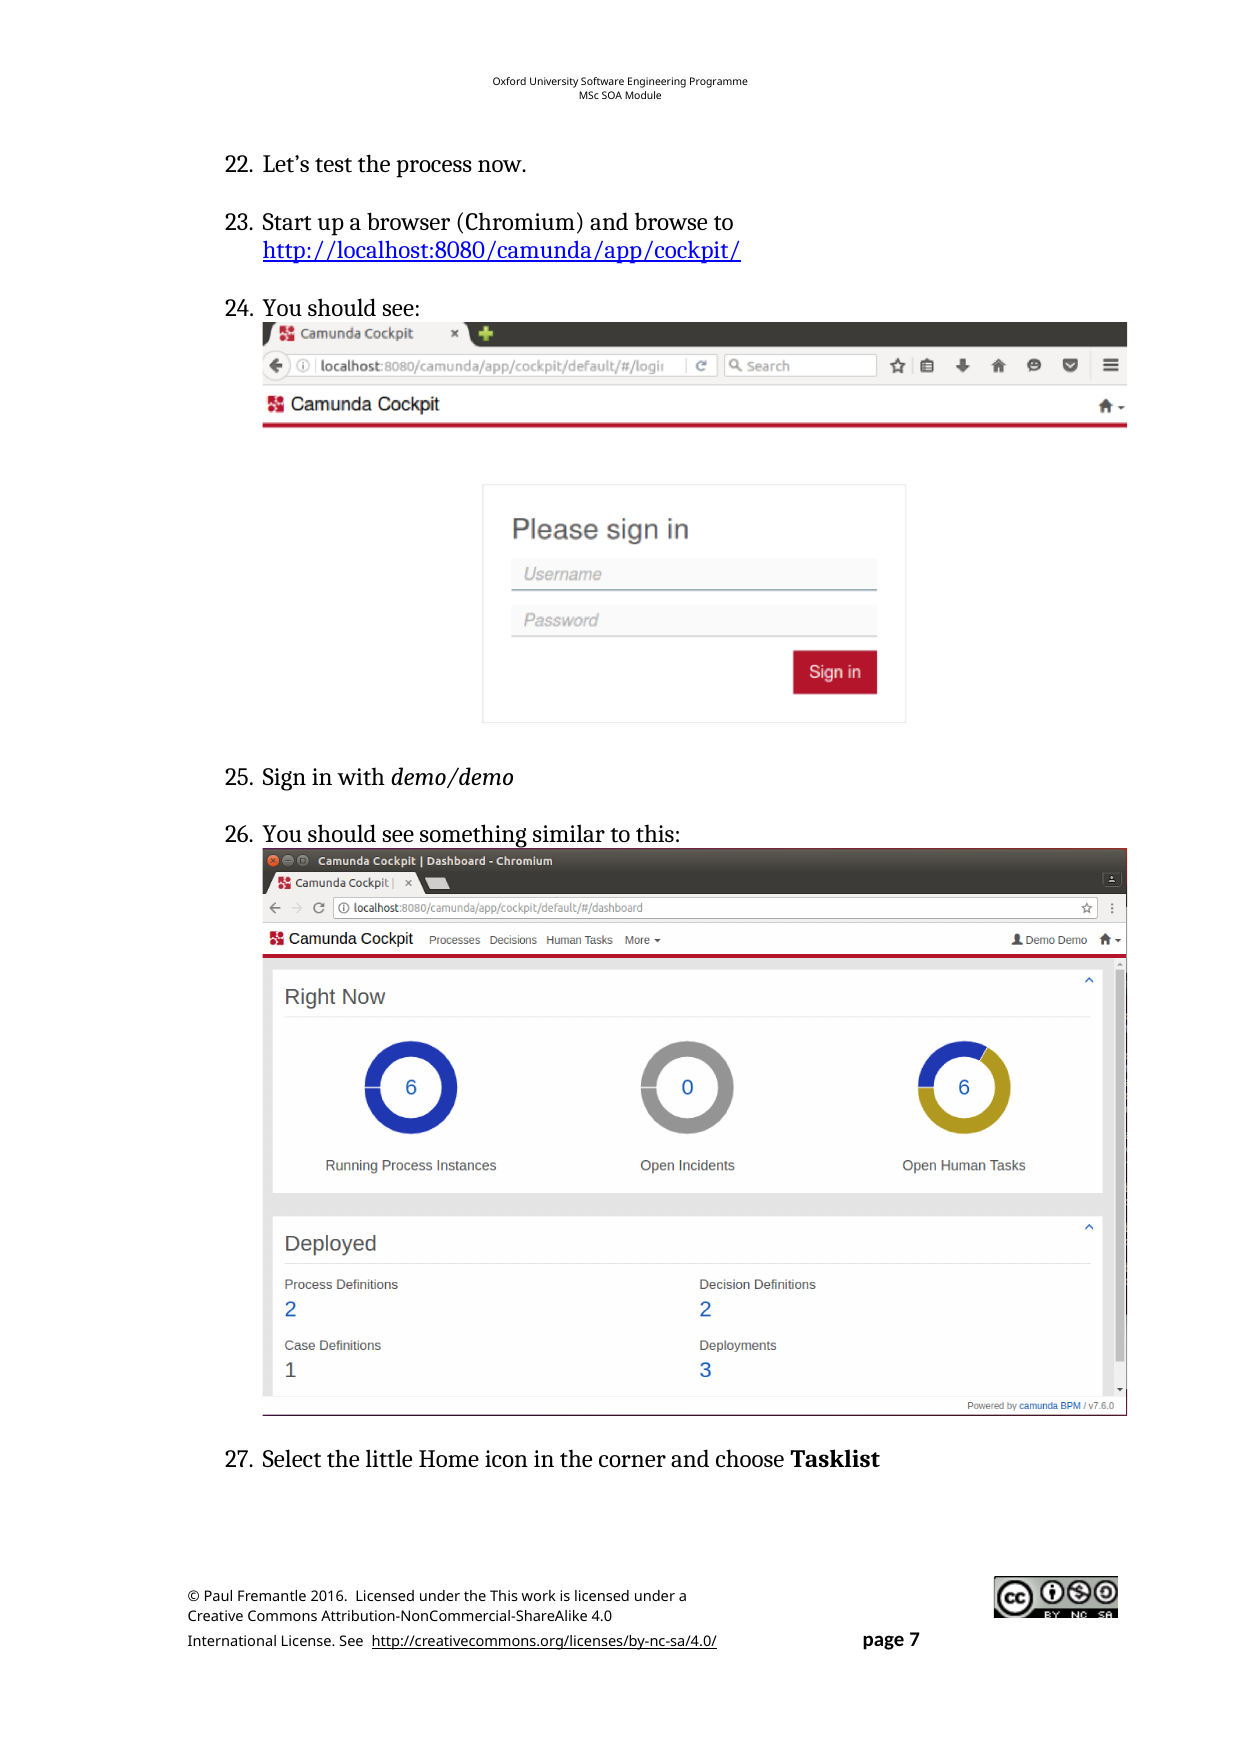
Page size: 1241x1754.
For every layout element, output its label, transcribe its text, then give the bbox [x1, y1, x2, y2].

list Select the little Home icon in the corner and choose Tasklist [225, 1444, 1053, 1502]
list Start up a browser (Chromium) and browse to http://localhost:8080/camunda/app/cockpit/ [225, 207, 1053, 294]
list Sign in with demo/demo [225, 763, 1053, 820]
picture [262, 848, 1128, 1416]
picture [262, 322, 1128, 763]
picture [993, 1576, 1118, 1618]
list Let’s test the process now. [225, 150, 1053, 207]
